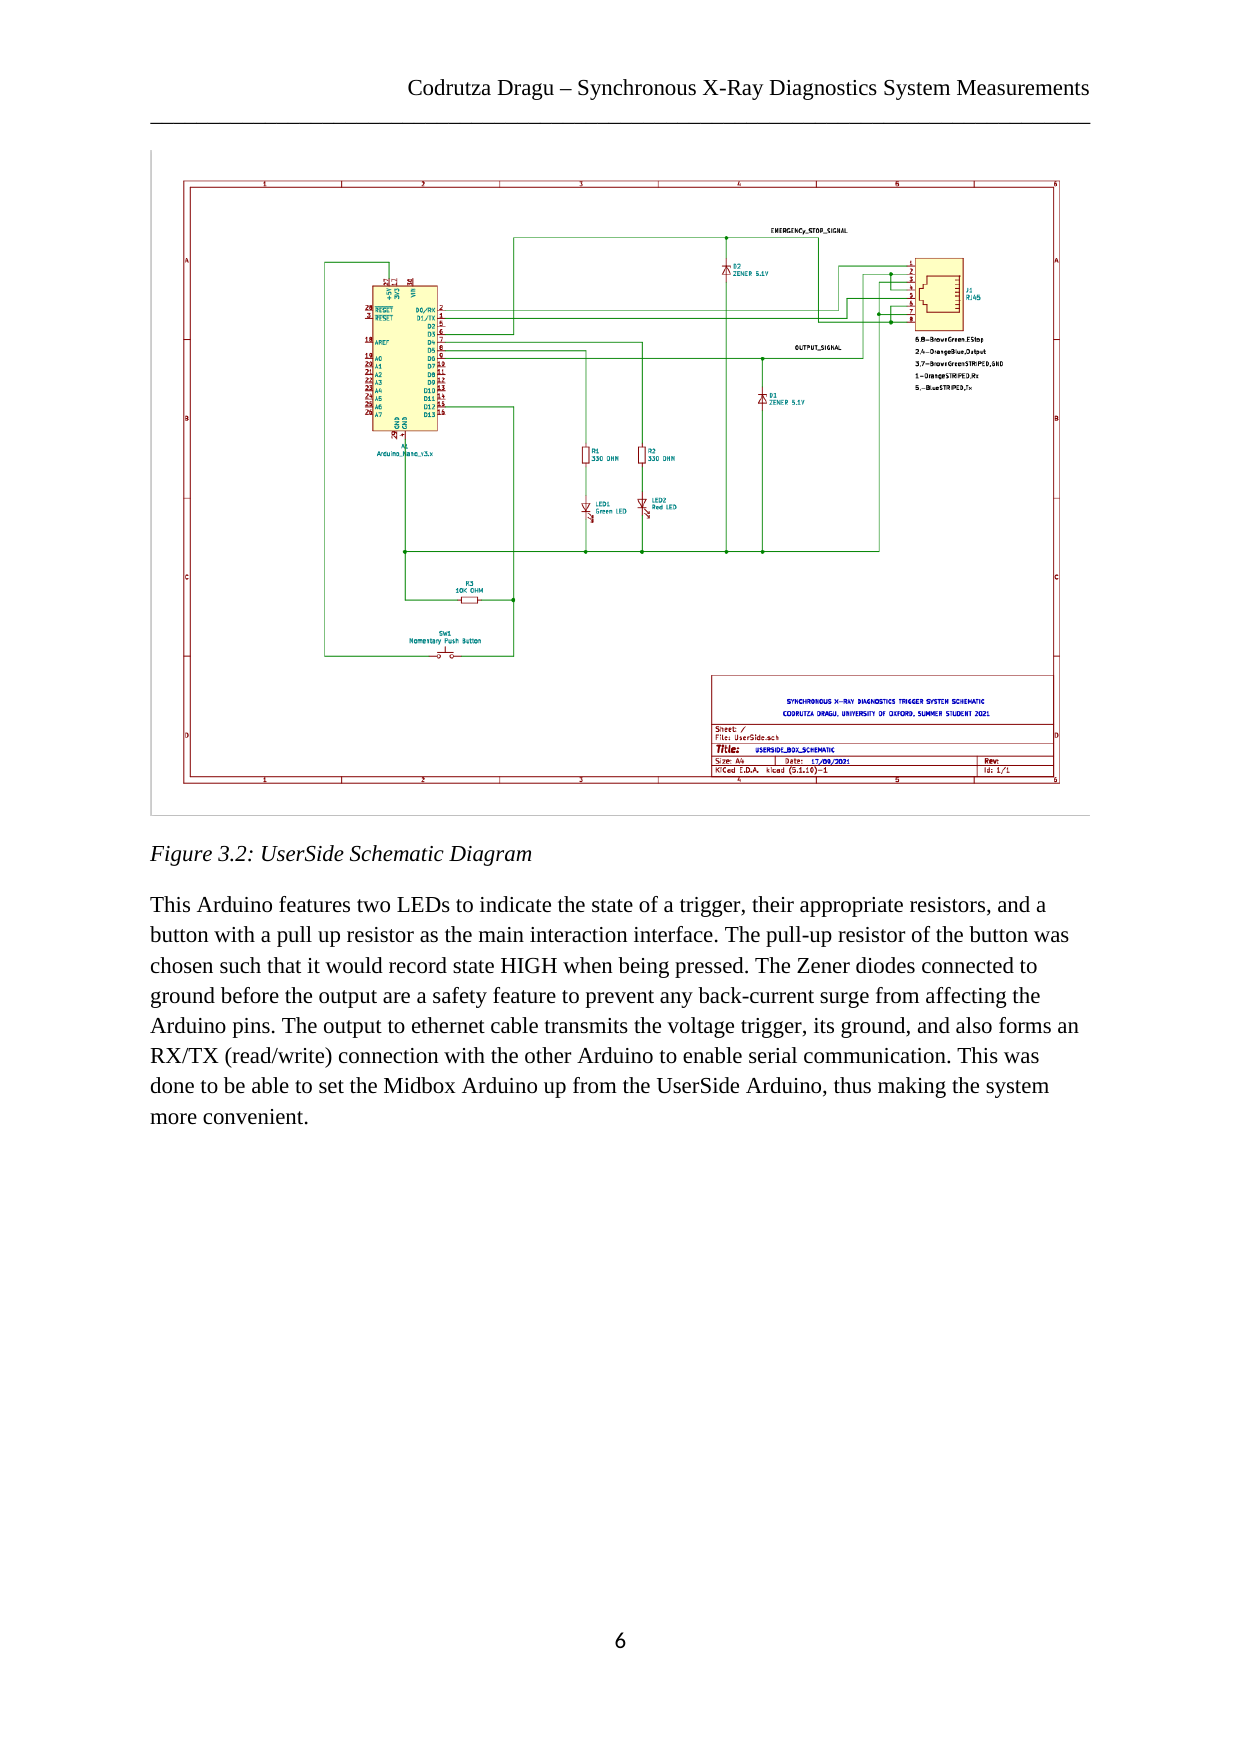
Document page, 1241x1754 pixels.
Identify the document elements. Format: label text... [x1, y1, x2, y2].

picture [150, 150, 1090, 816]
text Figure 3.2: UserSide Schematic Diagram [150, 840, 1090, 867]
text This Arduino features two LEDs to indicate the state of a trigger, their appropriate resistors, and a button with a pull up resistor as the main interaction interface. The pull-up resistor of the button was chosen such that it would record state HIGH when being pressed. The Zener diodes connected to ground before the output are a safety feature to prevent any back-current surge from affecting the Arduino pins. The output to ethernet cable transmits the voltage trigger, its ground, and also forms an RX/TX (read/write) connection with the other Arduino to enable serial communication. This was done to be able to set the Midbox Arduino up from the UserSide Arduino, thus making the system more convenient. [150, 891, 1090, 1129]
